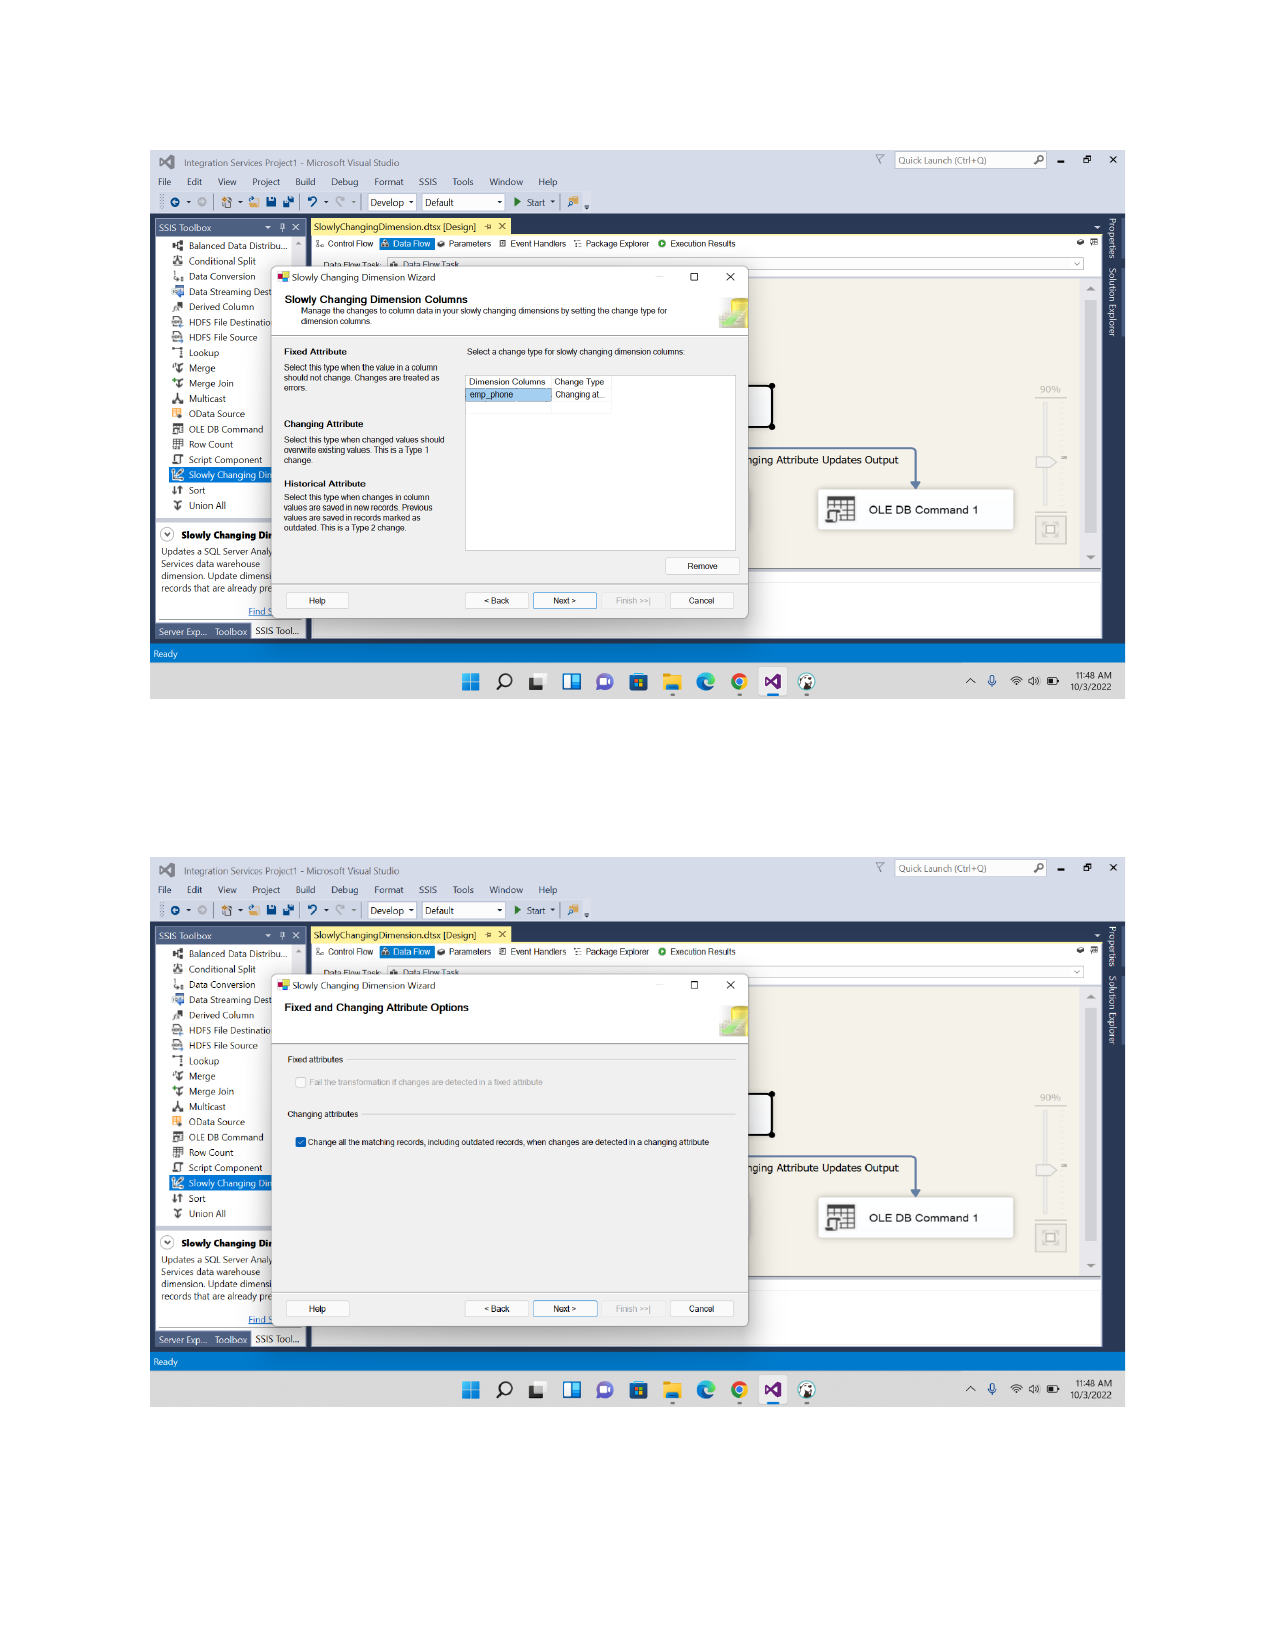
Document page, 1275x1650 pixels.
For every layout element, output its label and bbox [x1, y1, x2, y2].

picture [150, 150, 1125, 699]
picture [150, 857, 1125, 1407]
